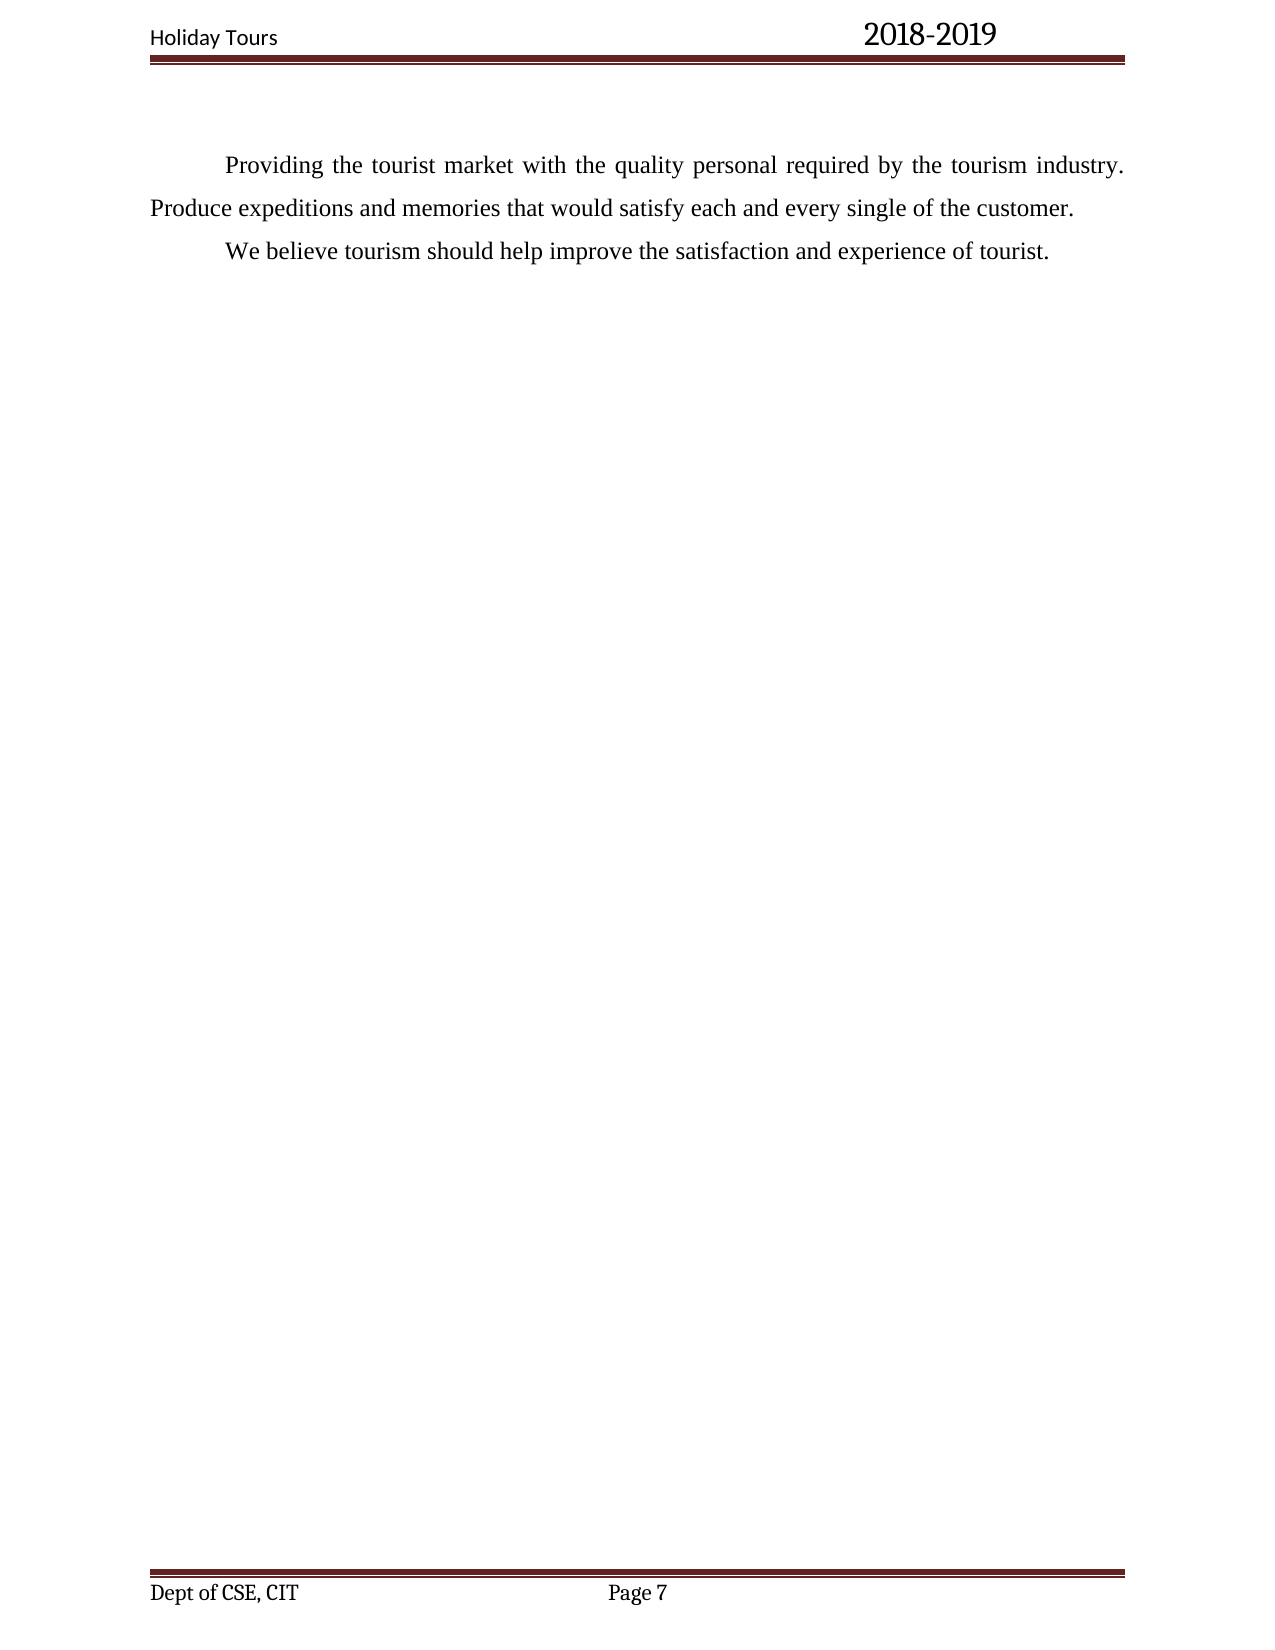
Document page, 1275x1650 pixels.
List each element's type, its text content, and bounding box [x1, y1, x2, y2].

text Providing the tourist market with the quality personal required by the tourism industry. Produce expeditions and memories that would satisfy each and every single of the customer. [150, 150, 1125, 222]
text We believe tourism should help improve the satisfaction and experience of tourist. [150, 236, 1125, 265]
